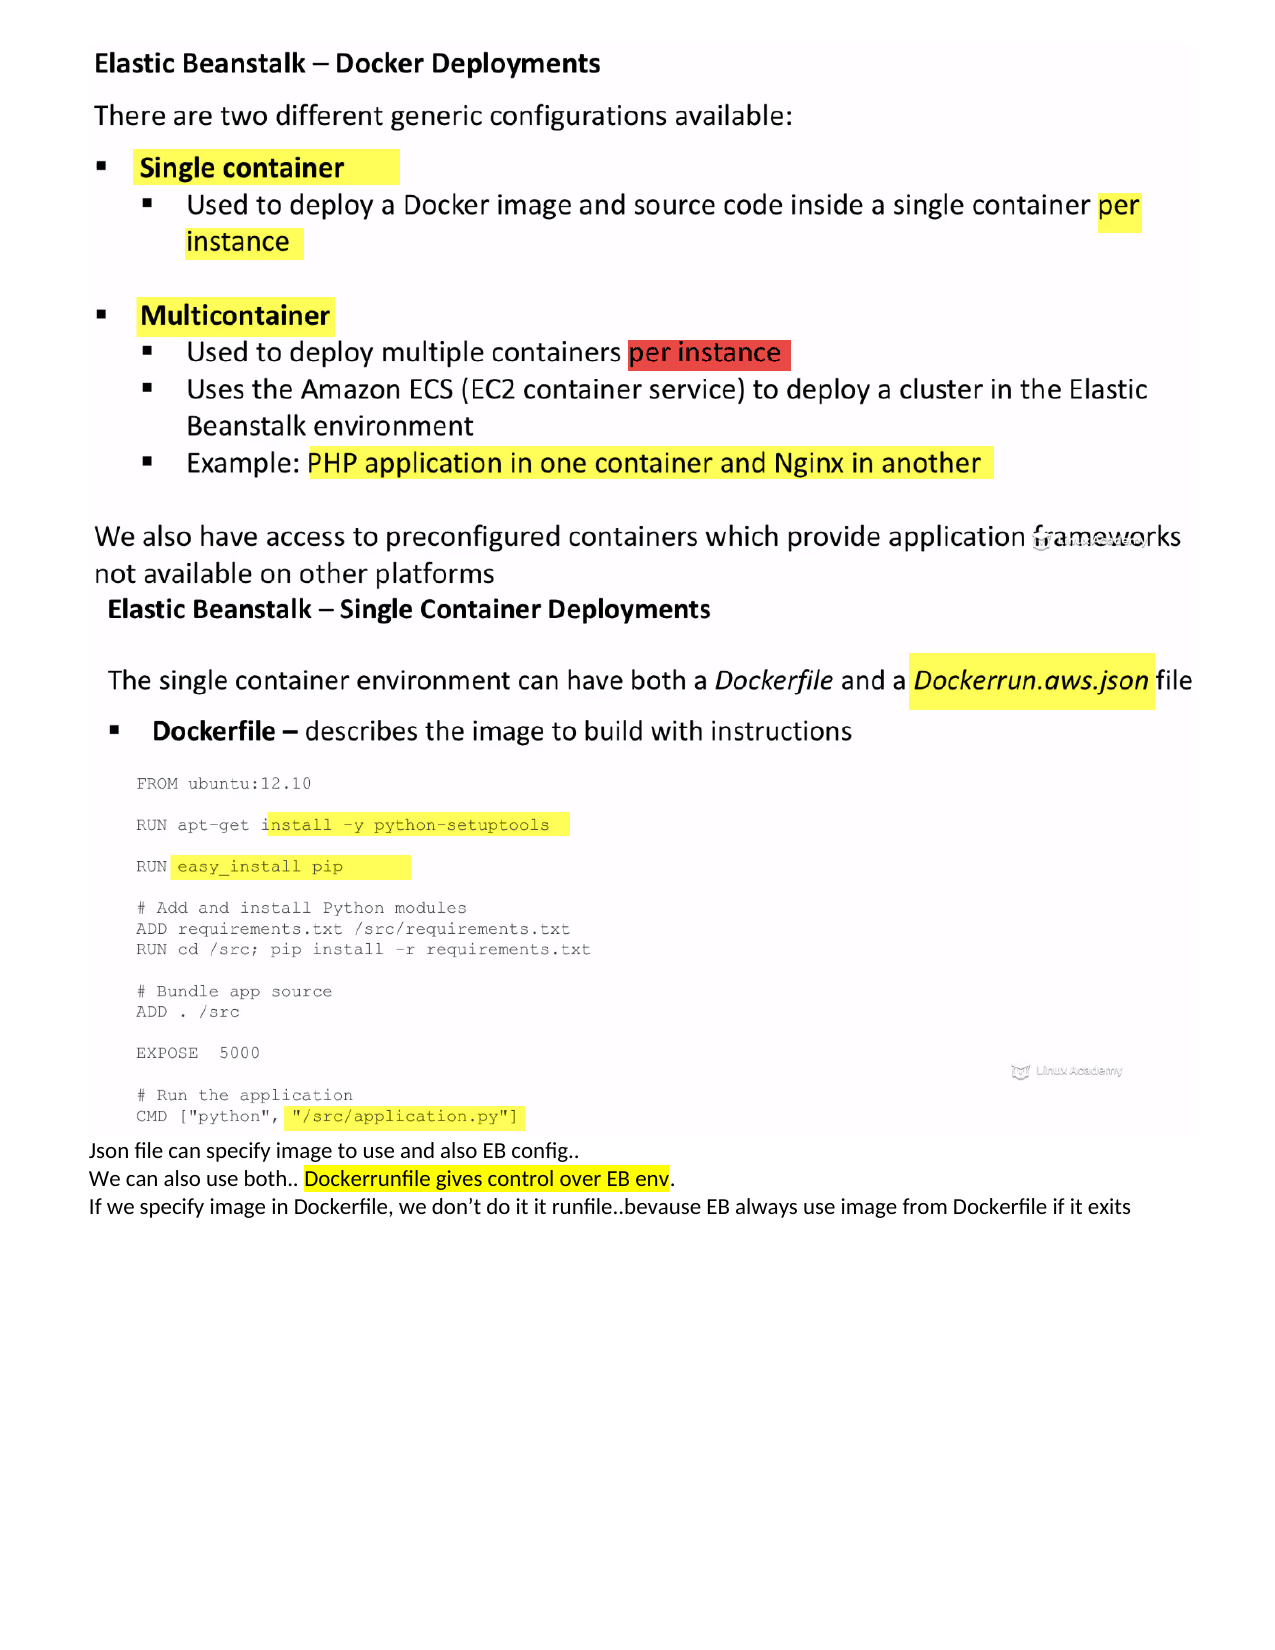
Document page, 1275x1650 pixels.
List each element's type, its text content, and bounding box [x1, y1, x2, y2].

text We can also use both.. Dockerrunfile gives control over EB env. [89, 1164, 1152, 1192]
text If we specify image in Dockerfile, we don’t do it it runfile..bevause EB always use image from Dockerfile if it exits [89, 1192, 1152, 1221]
picture [88, 44, 1197, 1137]
text Json file can specify image to use and also EB config.. [89, 1137, 1152, 1164]
